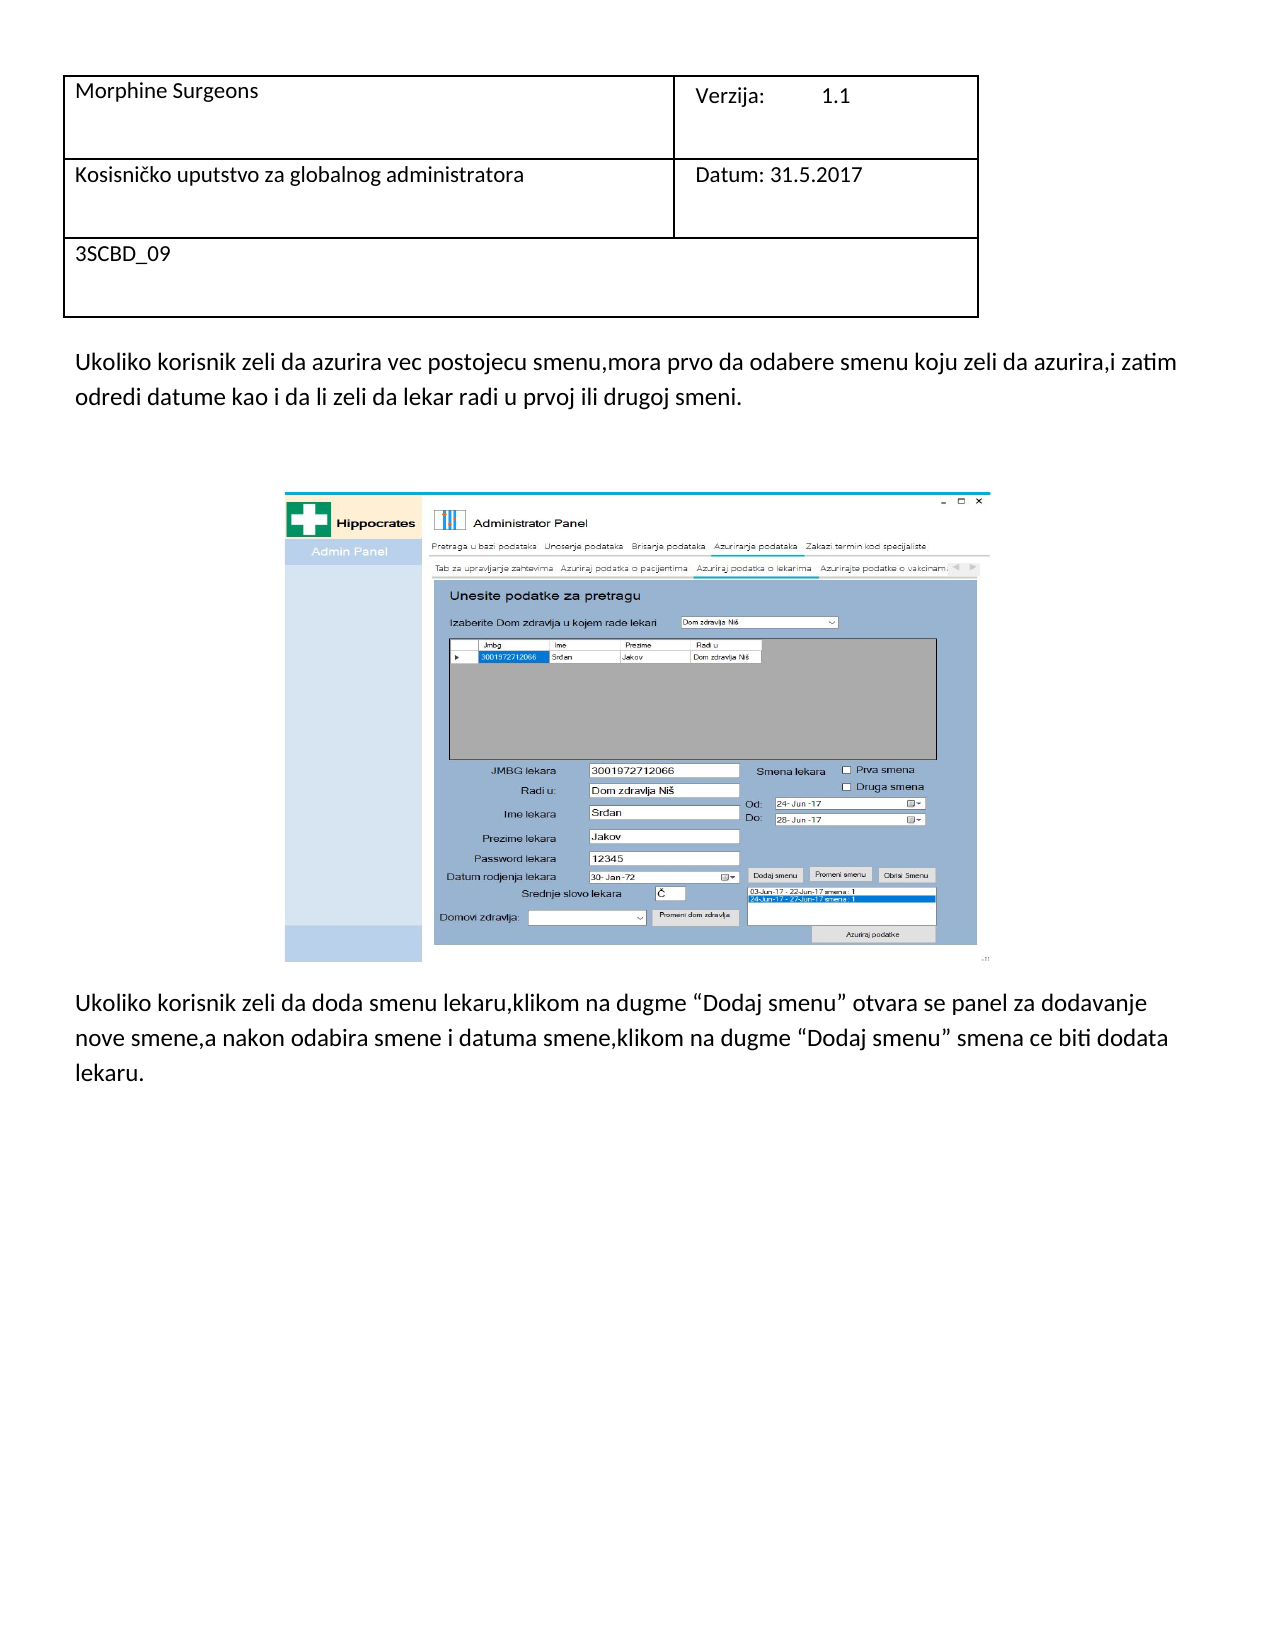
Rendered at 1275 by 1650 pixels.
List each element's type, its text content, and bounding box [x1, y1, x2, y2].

picture [284, 495, 991, 962]
text Ukoliko korisnik zeli da azurira vec postojecu smenu,mora prvo da odabere smenu koju zeli da azurira,i zatim odredi datume kao i da li zeli da lekar radi u prvoj ili drugoj smeni. [75, 346, 1200, 411]
text Ukoliko korisnik zeli da doda smenu lekaru,klikom na dugme “Dodaj smenu” otvara se panel za dodavanje nove smene,a nakon odabira smene i datuma smene,klikom na dugme “Dodaj smenu” smena ce biti dodata lekaru. [75, 987, 1200, 1088]
